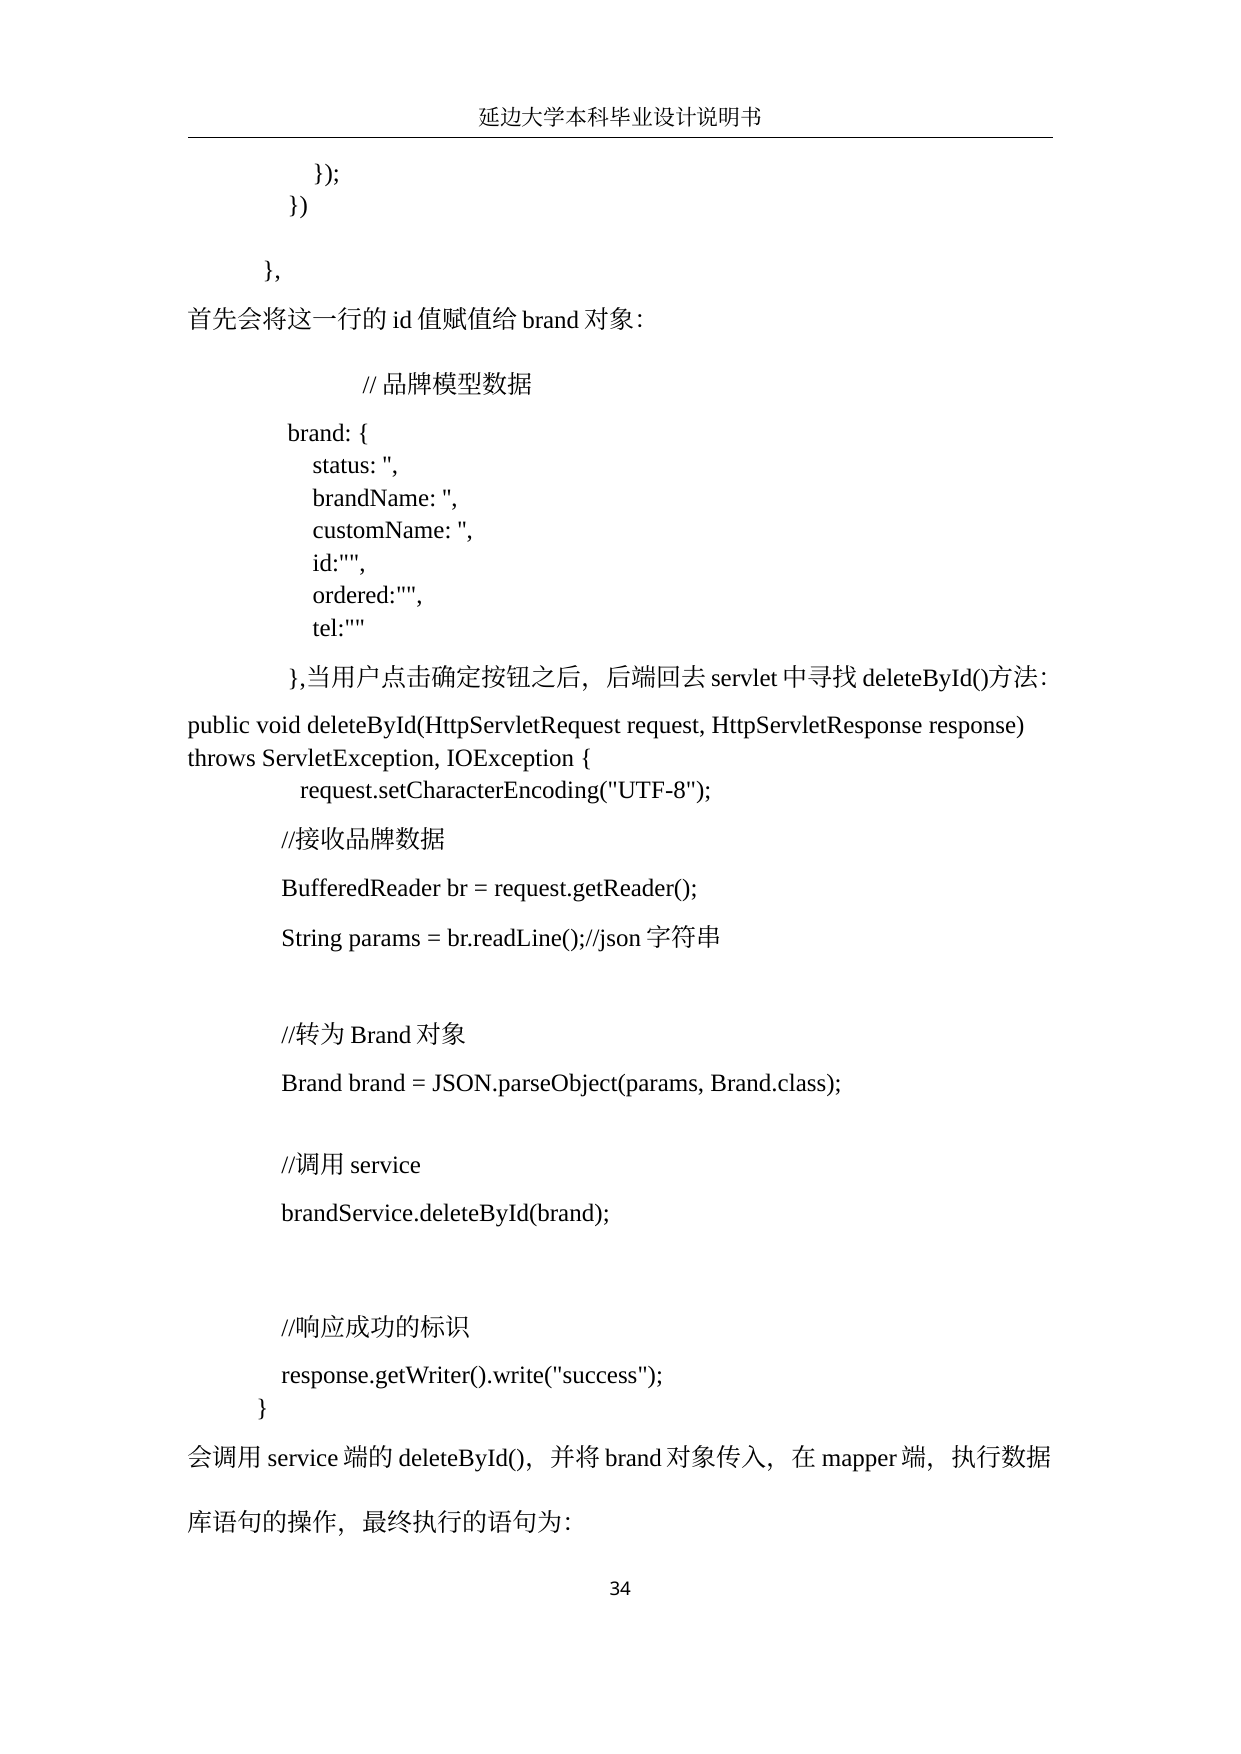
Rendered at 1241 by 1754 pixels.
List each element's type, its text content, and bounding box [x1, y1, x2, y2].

text brandName: '', [187, 481, 1053, 513]
text 会调用service端的deleteById()，并将brand对象传入，在mapper端，执行数据库语句的操作，最终执行的语句为： [187, 1423, 1053, 1553]
text //调用service [187, 1131, 1053, 1196]
text brand: { [187, 416, 1053, 448]
text BufferedReader br = request.getReader(); [187, 871, 1053, 903]
text String params = br.readLine();//json字符串 [187, 903, 1053, 968]
text response.getWriter().write("success"); [187, 1358, 1053, 1391]
text //响应成功的标识 [187, 1293, 1053, 1358]
text }, [187, 253, 1053, 286]
text // 品牌模型数据 [319, 351, 1053, 416]
text public void deleteById(HttpServletRequest request, HttpServletResponse response) throws ServletException, IOException { [187, 708, 1053, 773]
text brandService.deleteById(brand); [187, 1196, 1053, 1228]
text status: '', [187, 448, 1053, 481]
text 首先会将这一行的id值赋值给brand对象： [187, 286, 1053, 351]
text }); [187, 156, 1053, 188]
text }) [187, 188, 1053, 221]
text tel:"" [187, 611, 1053, 643]
text },当用户点击确定按钮之后，后端回去servlet中寻找deleteById()方法： [187, 643, 1053, 708]
text Brand brand = JSON.parseObject(params, Brand.class); [187, 1066, 1053, 1098]
text //接收品牌数据 [187, 806, 1053, 871]
text ordered:"", [187, 578, 1053, 611]
text customName: '', [187, 513, 1053, 546]
text } [187, 1391, 1053, 1423]
text //转为Brand对象 [187, 1001, 1053, 1066]
text id:"", [187, 546, 1053, 578]
text request.setCharacterEncoding("UTF-8"); [187, 773, 1053, 806]
